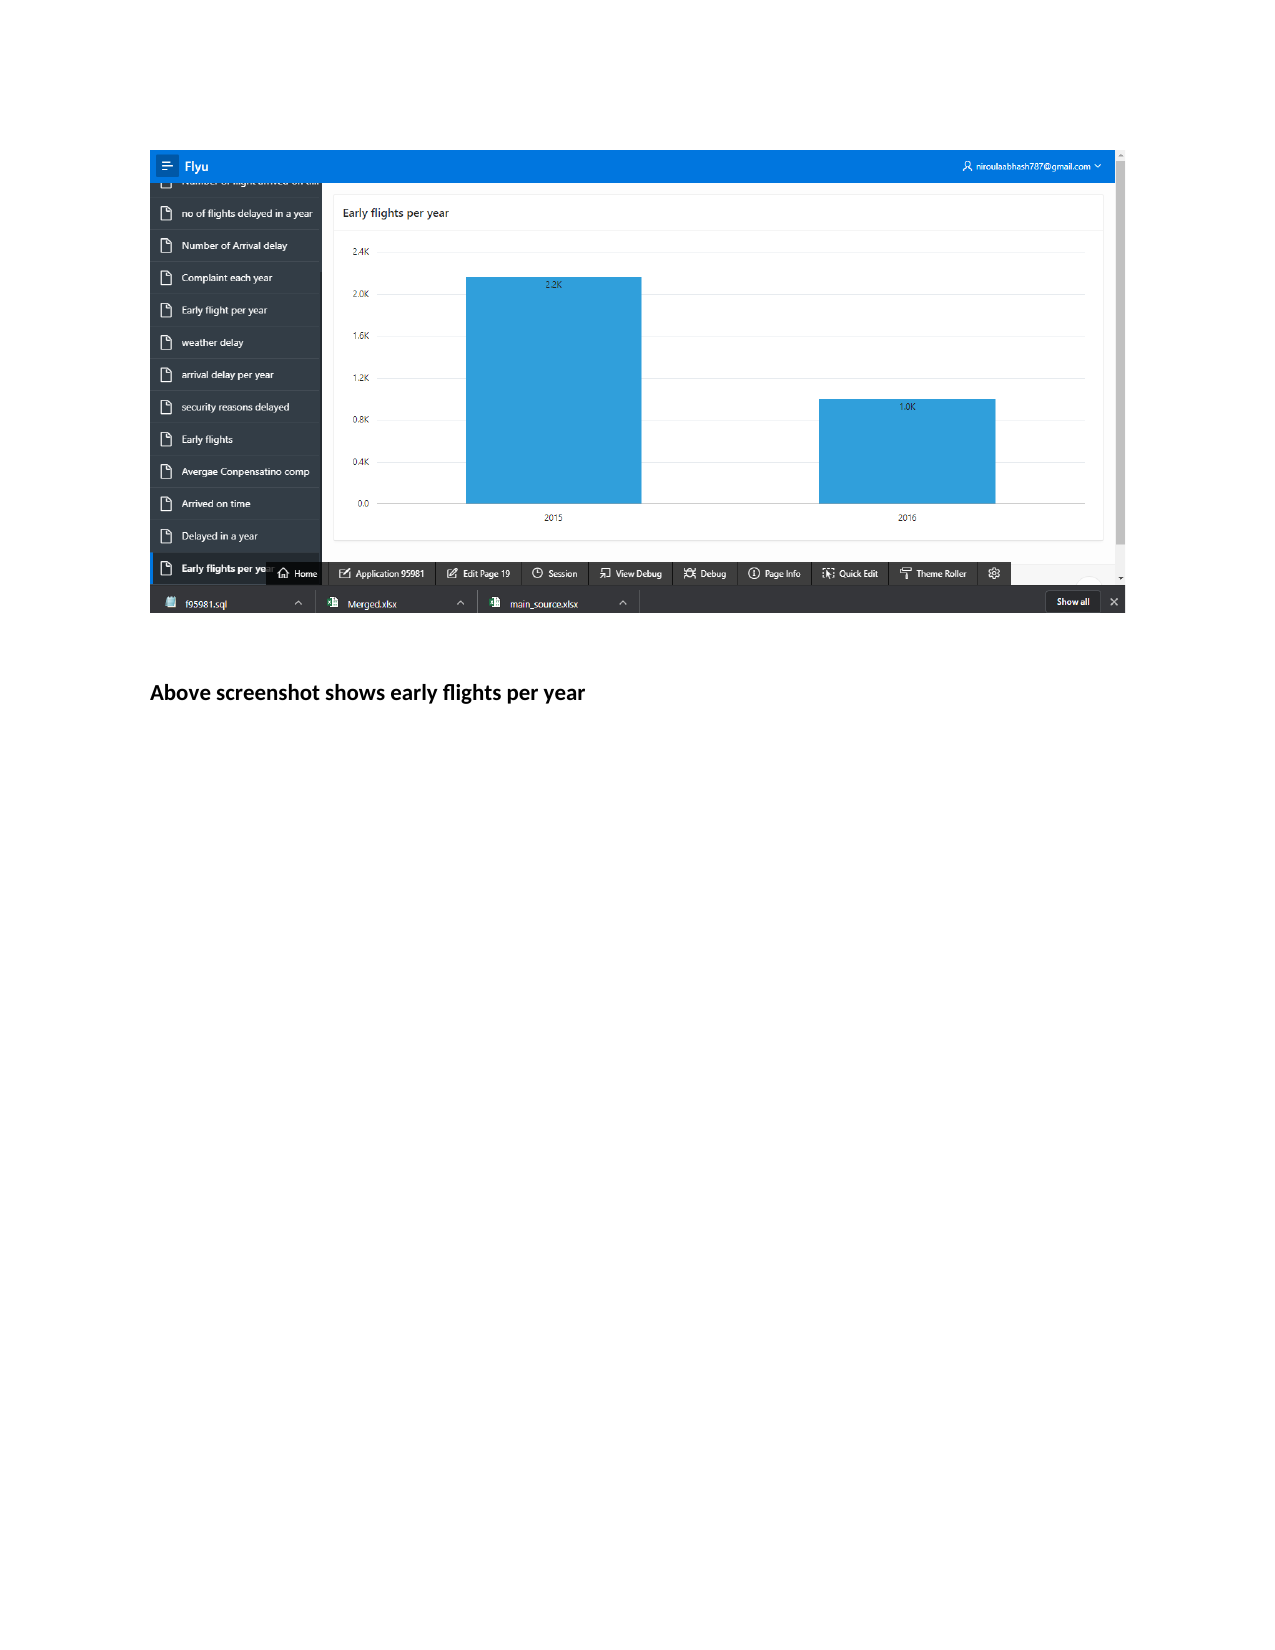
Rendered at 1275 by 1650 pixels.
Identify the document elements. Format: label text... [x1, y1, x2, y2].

picture [150, 150, 1125, 613]
text Above screenshot shows early flights per year [150, 678, 1125, 706]
